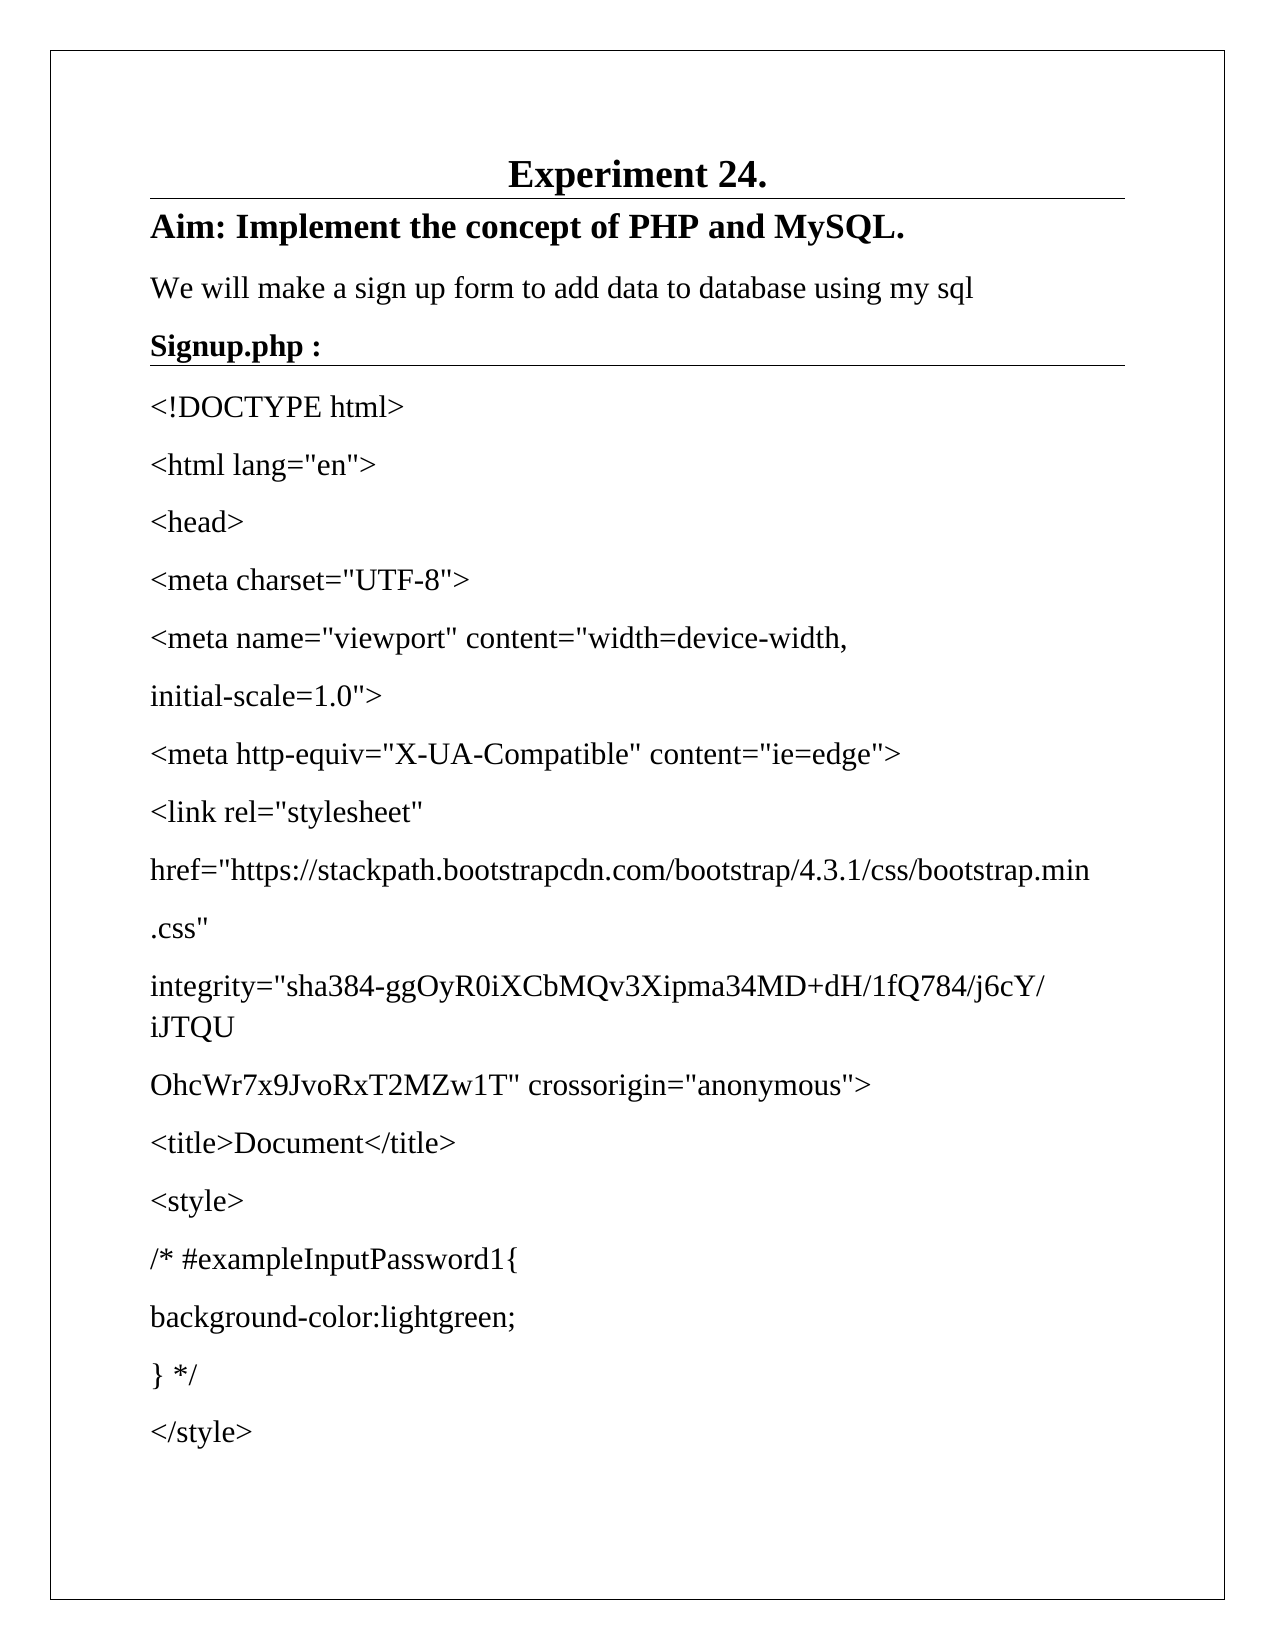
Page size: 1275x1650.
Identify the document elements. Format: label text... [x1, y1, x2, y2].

text initial-scale=1.0"> [150, 677, 1125, 713]
text Experiment 24. [150, 150, 1125, 198]
text Signup.php : [150, 327, 1125, 365]
text <style> [150, 1182, 1125, 1218]
text Aim: Implement the concept of PHP and MySQL. [150, 205, 1125, 246]
text background-color:lightgreen; [150, 1298, 1125, 1334]
text /* #exampleInputPassword1{ [150, 1240, 1125, 1276]
text <meta http-equiv="X-UA-Compatible" content="ie=edge"> [150, 735, 1125, 771]
text OhcWr7x9JvoRxT2MZw1T" crossorigin="anonymous"> [150, 1066, 1125, 1102]
text href="https://stackpath.bootstrapcdn.com/bootstrap/4.3.1/css/bootstrap.min [150, 851, 1125, 887]
text <head> [150, 504, 1125, 540]
text <meta name="viewport" content="width=device-width, [150, 619, 1125, 656]
text integrity="sha384-ggOyR0iXCbMQv3Xipma34MD+dH/1fQ784/j6cY/iJTQU [150, 967, 1125, 1044]
text .css" [150, 909, 1125, 945]
text We will make a sign up form to add data to database using my sql [150, 269, 1125, 305]
text <!DOCTYPE html> [150, 388, 1125, 424]
text </style> [150, 1414, 1125, 1450]
text <title>Document</title> [150, 1124, 1125, 1160]
text <link rel="stylesheet" [150, 793, 1125, 829]
text <html lang="en"> [150, 446, 1125, 482]
text } */ [150, 1356, 1125, 1392]
text <meta charset="UTF-8"> [150, 562, 1125, 598]
